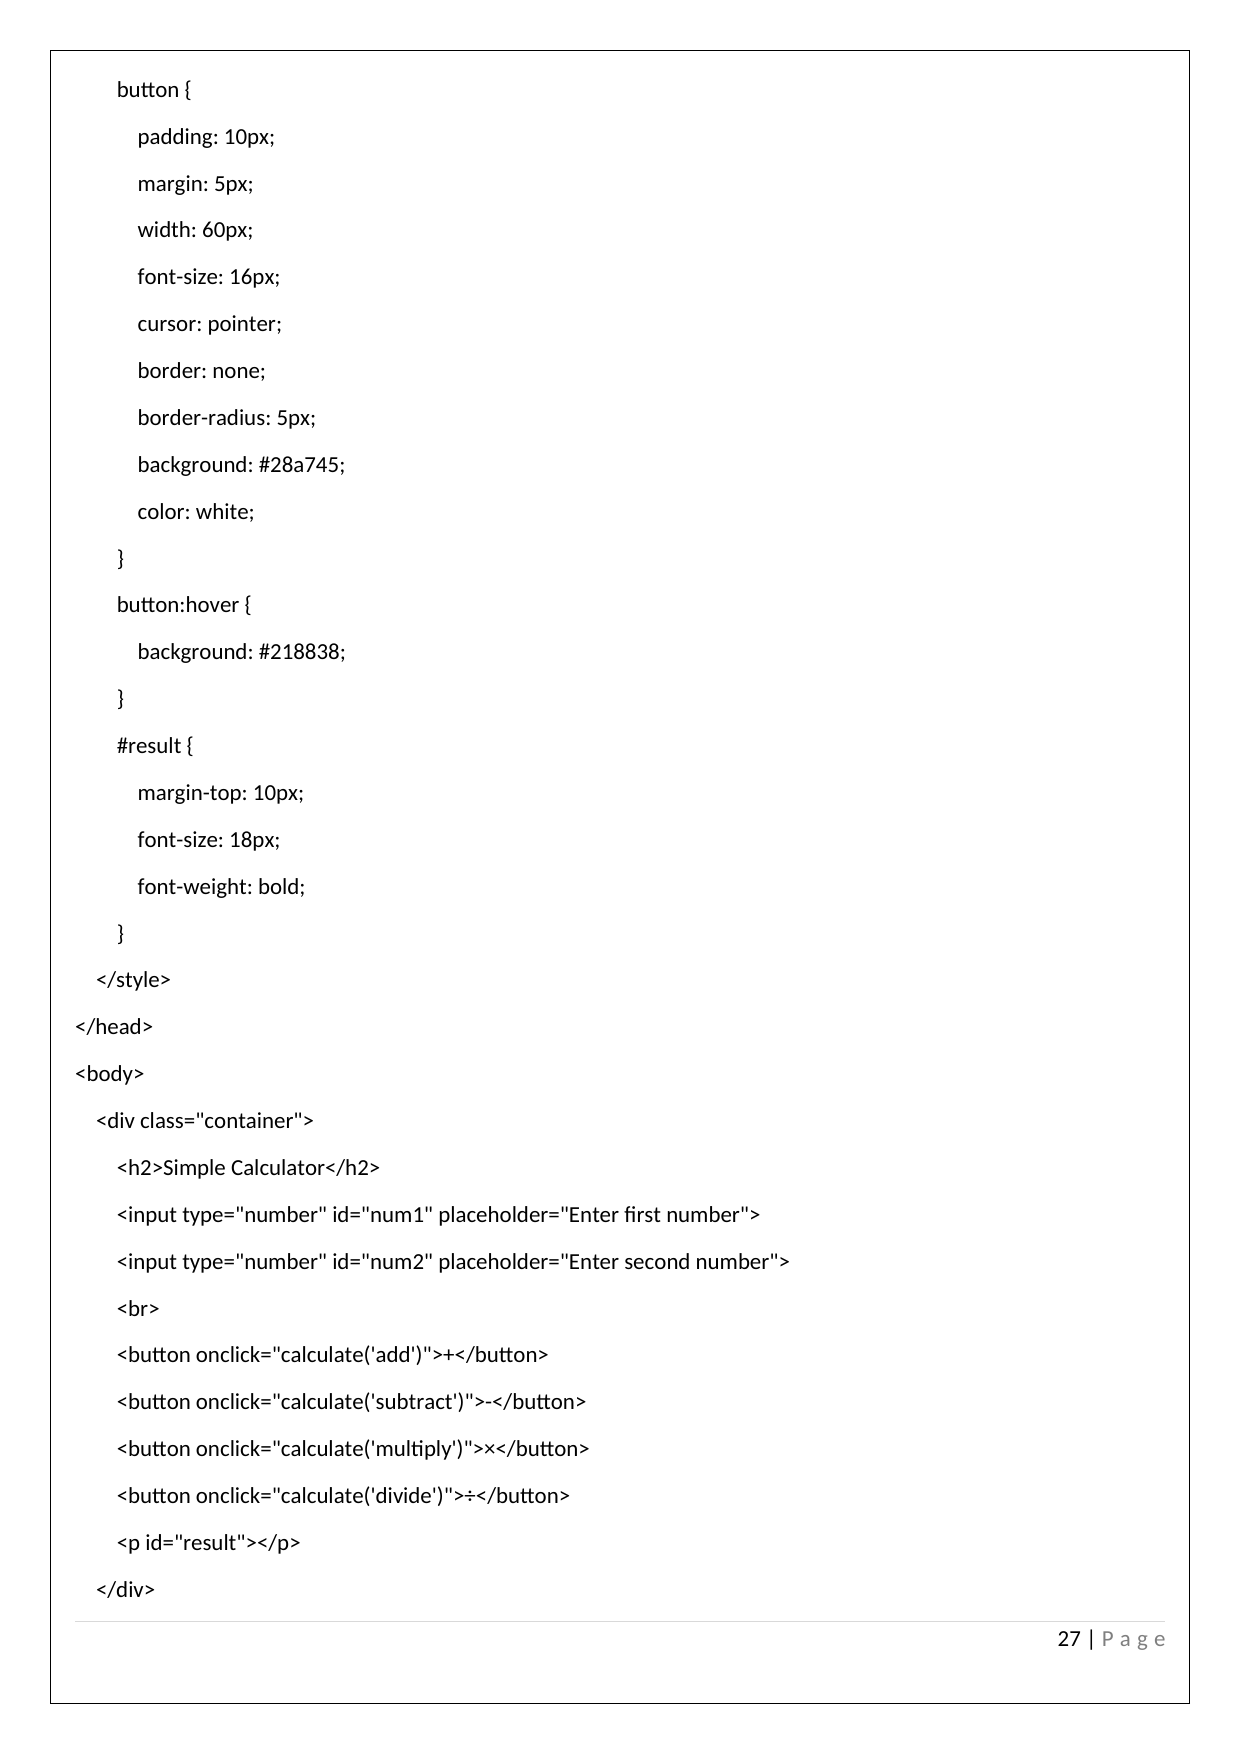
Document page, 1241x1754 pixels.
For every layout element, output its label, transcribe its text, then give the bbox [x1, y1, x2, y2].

text <h2>Simple Calculator</h2> [75, 1153, 1165, 1181]
text #result { [75, 731, 1165, 759]
text width: 60px; [75, 216, 1165, 244]
text </head> [75, 1012, 1165, 1041]
text padding: 10px; [75, 122, 1165, 150]
text <button onclick="calculate('add')">+</button> [75, 1341, 1165, 1369]
text margin-top: 10px; [75, 778, 1165, 806]
text color: white; [75, 497, 1165, 525]
text <input type="number" id="num2" placeholder="Enter second number"> [75, 1247, 1165, 1275]
text } [75, 544, 1165, 572]
text font-weight: bold; [75, 872, 1165, 900]
text margin: 5px; [75, 169, 1165, 197]
text </div> [75, 1575, 1165, 1603]
text </style> [75, 966, 1165, 994]
text } [75, 919, 1165, 947]
text font-size: 16px; [75, 262, 1165, 291]
text button:hover { [75, 591, 1165, 619]
text <button onclick="calculate('divide')">÷</button> [75, 1481, 1165, 1509]
text cursor: pointer; [75, 309, 1165, 337]
text <button onclick="calculate('multiply')">×</button> [75, 1434, 1165, 1462]
text <div class="container"> [75, 1106, 1165, 1134]
text font-size: 18px; [75, 825, 1165, 853]
text button { [75, 75, 1165, 103]
text } [75, 684, 1165, 712]
text background: #28a745; [75, 450, 1165, 478]
text border: none; [75, 356, 1165, 384]
text <button onclick="calculate('subtract')">-</button> [75, 1387, 1165, 1416]
text <br> [75, 1294, 1165, 1322]
text border-radius: 5px; [75, 403, 1165, 431]
text <input type="number" id="num1" placeholder="Enter first number"> [75, 1200, 1165, 1228]
text <p id="result"></p> [75, 1528, 1165, 1556]
text <body> [75, 1059, 1165, 1087]
text background: #218838; [75, 637, 1165, 666]
